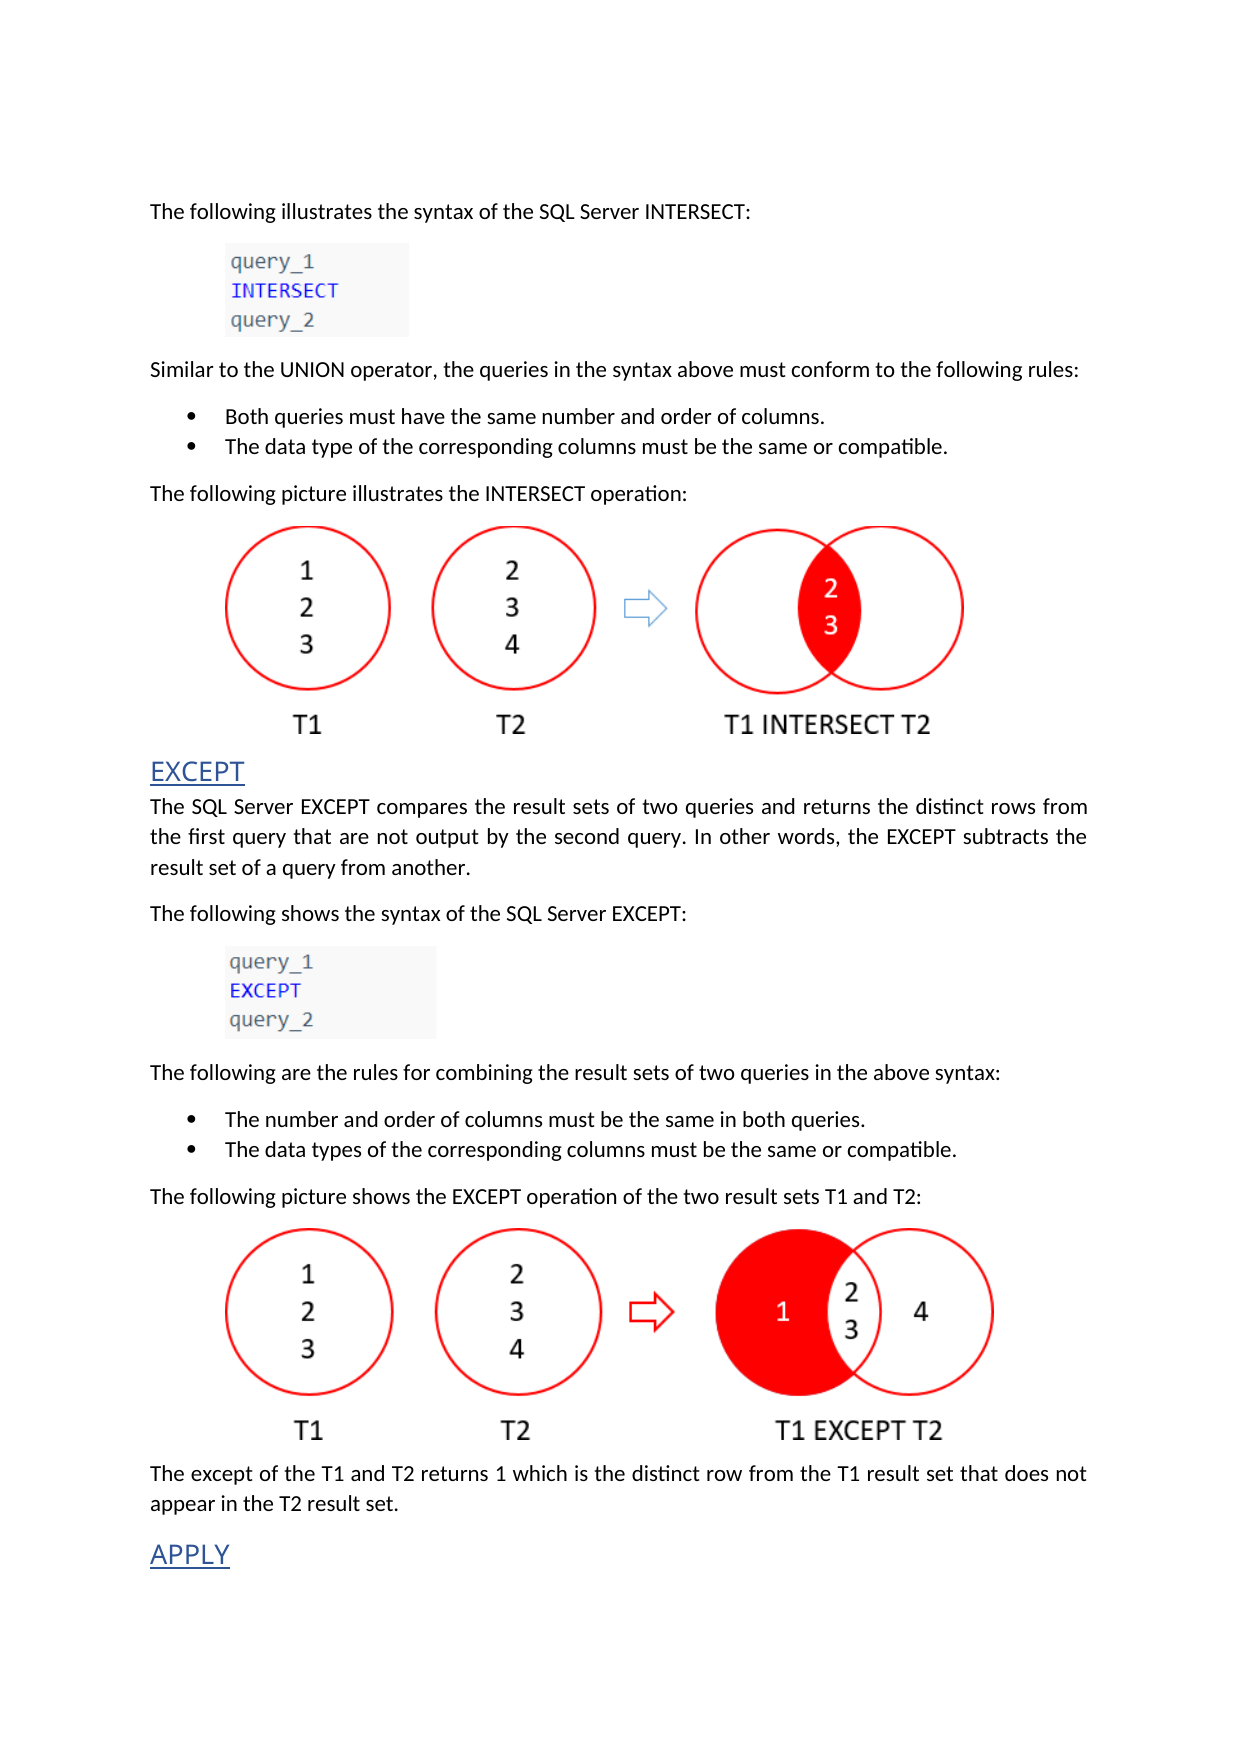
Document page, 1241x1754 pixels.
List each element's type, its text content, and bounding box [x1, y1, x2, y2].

picture [225, 526, 964, 734]
list The data type of the corresponding columns must be the same or compatible. [187, 432, 1090, 460]
picture [225, 946, 437, 1039]
text The following shows the syntax of the SQL Server EXCEPT: [150, 899, 1090, 928]
text The except of the T1 and T2 returns 1 which is the distinct row from the T1 result set that does not appear in the T2 result set. [150, 1459, 1090, 1517]
list The number and order of columns must be the same in both queries. [187, 1105, 1090, 1133]
subtitle EXCEPT [150, 752, 1090, 789]
text The following illustrates the syntax of the SQL Server INTERSECT: [150, 197, 1090, 225]
text The SQL Server EXCEPT compares the result sets of two queries and returns the distinct rows from the first query that are not output by the second query. In other words, the EXCEPT subtracts the result set of a query from another. [150, 792, 1090, 881]
list Both queries must have the same number and order of columns. [187, 402, 1090, 430]
text The following are the rules for combining the result sets of two queries in the above syntax: [150, 1058, 1090, 1086]
text Similar to the UNION operator, the queries in the syntax above must conform to the following rules: [150, 355, 1090, 383]
picture [225, 243, 409, 337]
picture [225, 1228, 994, 1440]
subtitle APPLY [150, 1536, 1090, 1573]
text The following picture shows the EXCEPT operation of the two result sets T1 and T2: [150, 1182, 1090, 1210]
text The following picture illustrates the INTERSECT operation: [150, 479, 1090, 507]
list The data types of the corresponding columns must be the same or compatible. [187, 1135, 1090, 1163]
